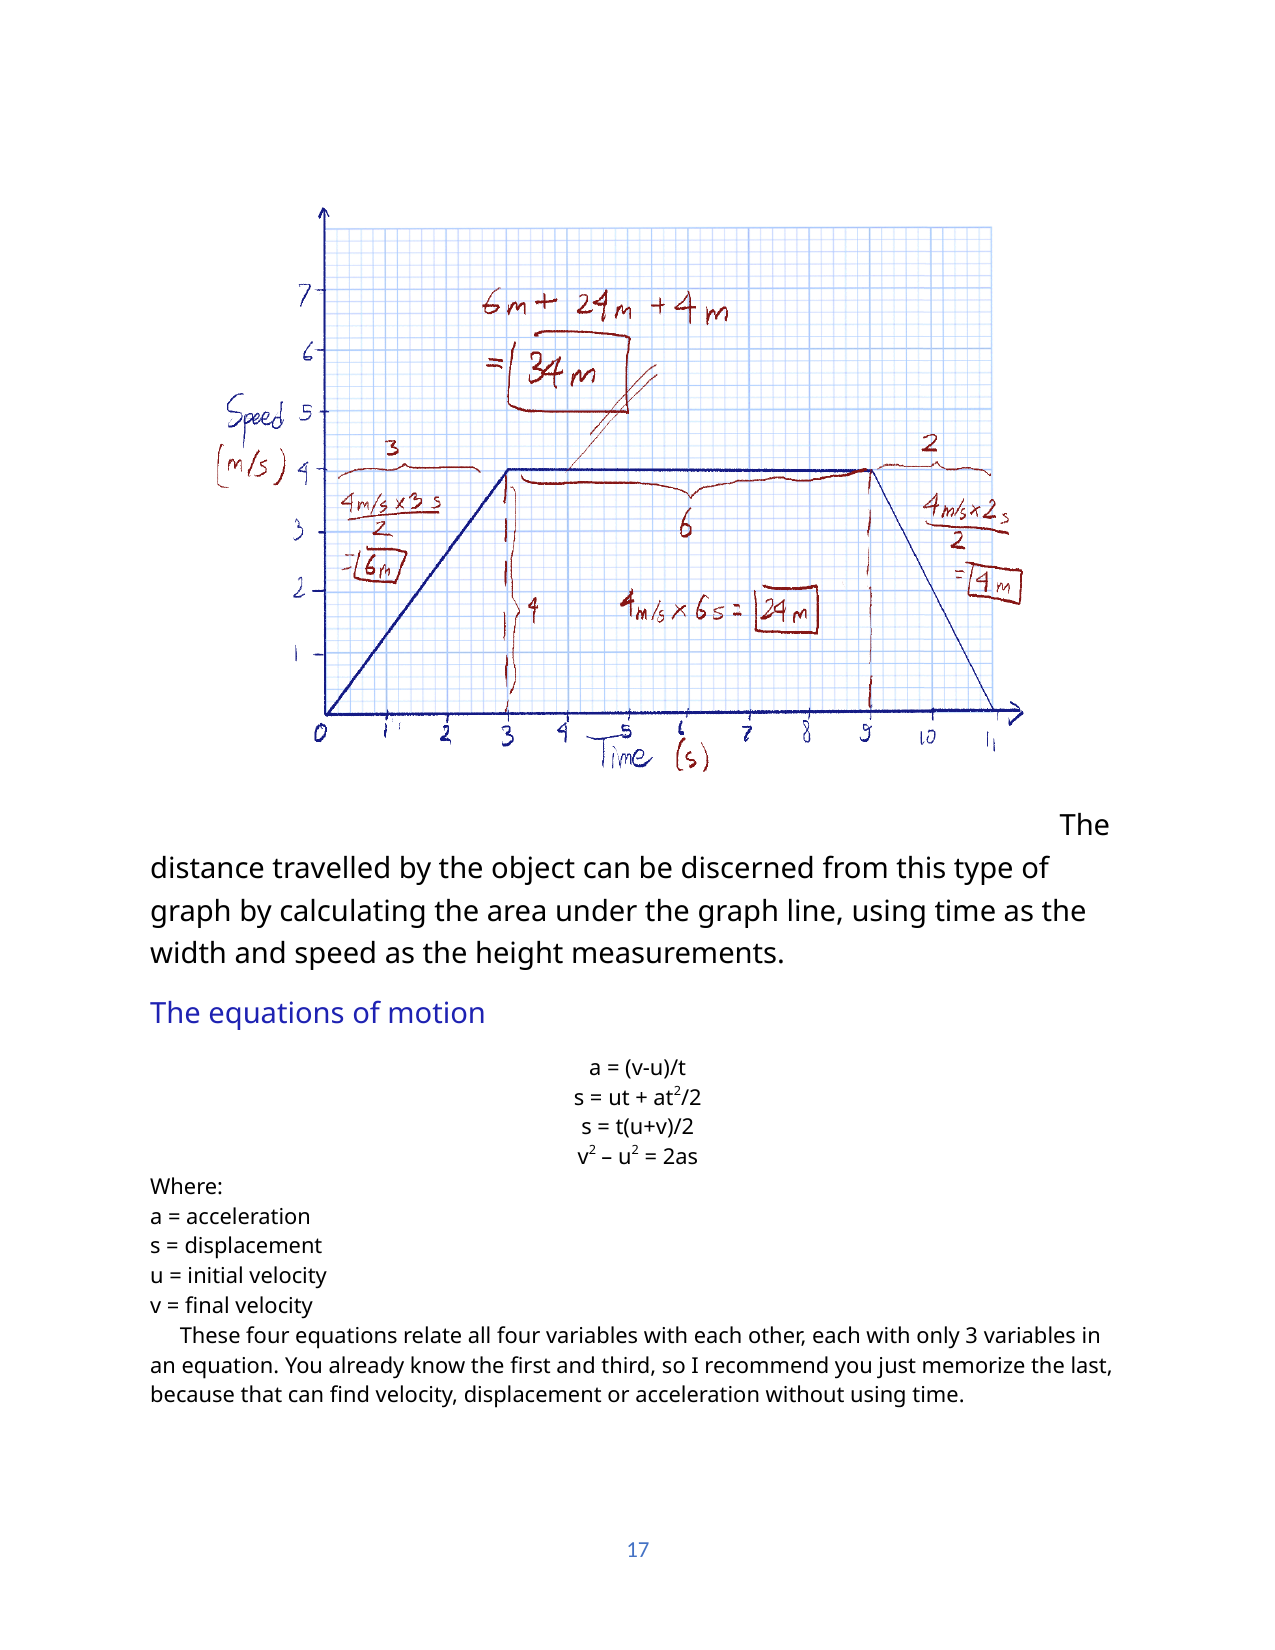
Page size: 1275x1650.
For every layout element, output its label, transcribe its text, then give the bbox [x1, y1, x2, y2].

text v = final velocity [150, 1290, 1125, 1320]
text The distance travelled by the object can be discerned from this type of graph by calculating the area under the graph line, using time as the width and speed as the height measurements. [150, 804, 1125, 972]
text v2 – u2 = 2as [150, 1141, 1125, 1171]
text These four equations relate all four variables with each other, each with only 3 variables in an equation. You already know the first and third, so I recommend you just memorize the last, because that can find velocity, displacement or acceleration without using time. [150, 1320, 1125, 1409]
text s = t(u+v)/2 [150, 1111, 1125, 1141]
text Where: [150, 1171, 1125, 1201]
text a = (v-u)/t [150, 1052, 1125, 1081]
text s = ut + at2/2 [150, 1081, 1125, 1111]
text a = acceleration [150, 1201, 1125, 1230]
text u = initial velocity [150, 1260, 1125, 1290]
picture [207, 150, 1041, 807]
text The equations of motion [150, 992, 1125, 1032]
text s = displacement [150, 1230, 1125, 1260]
